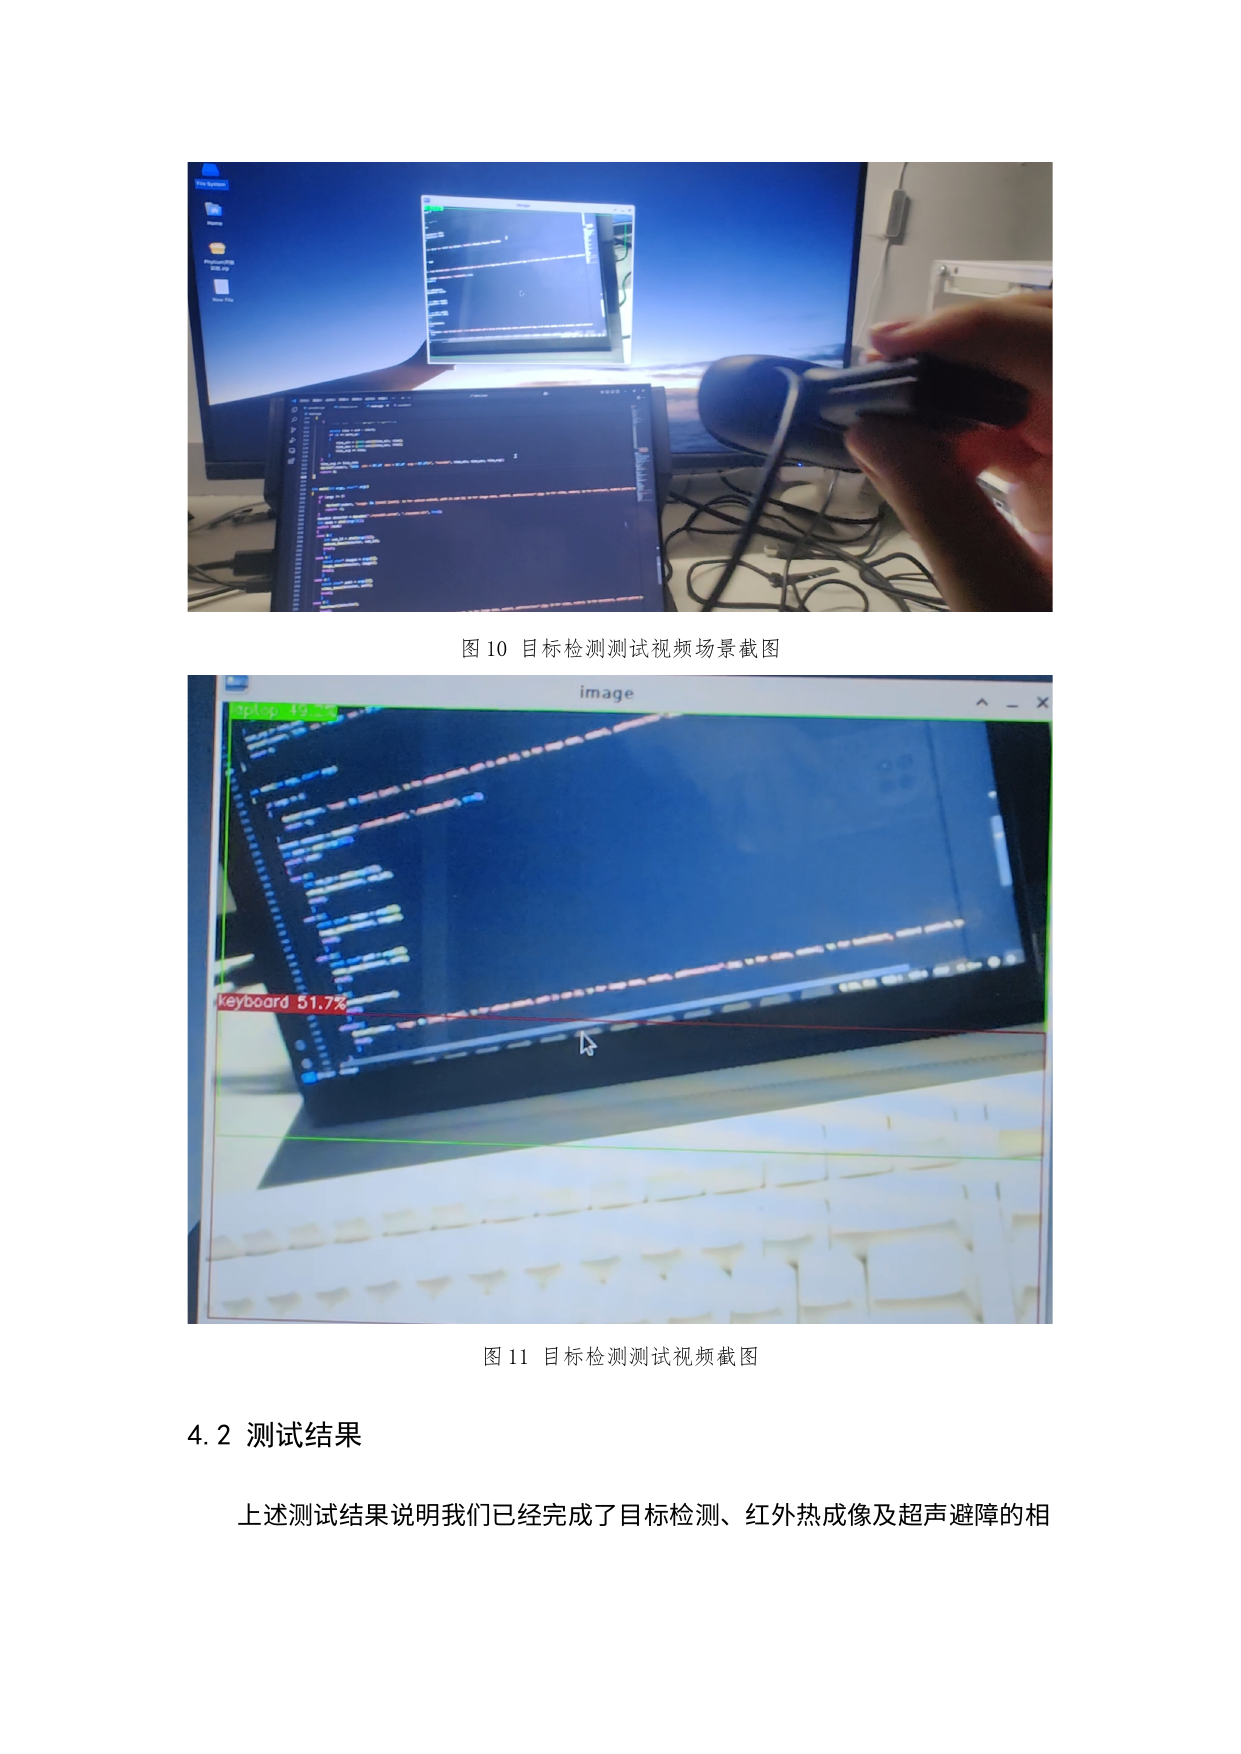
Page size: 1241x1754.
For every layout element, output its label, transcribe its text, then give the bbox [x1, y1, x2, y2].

picture [187, 675, 1053, 1324]
text 4.2 测试结果 [187, 1400, 1053, 1465]
text 图11 目标检测测试视频截图 [187, 1339, 1053, 1371]
picture [187, 162, 1053, 612]
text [187, 1481, 1053, 1546]
text 图10 目标检测测试视频场景截图 [187, 630, 1053, 663]
